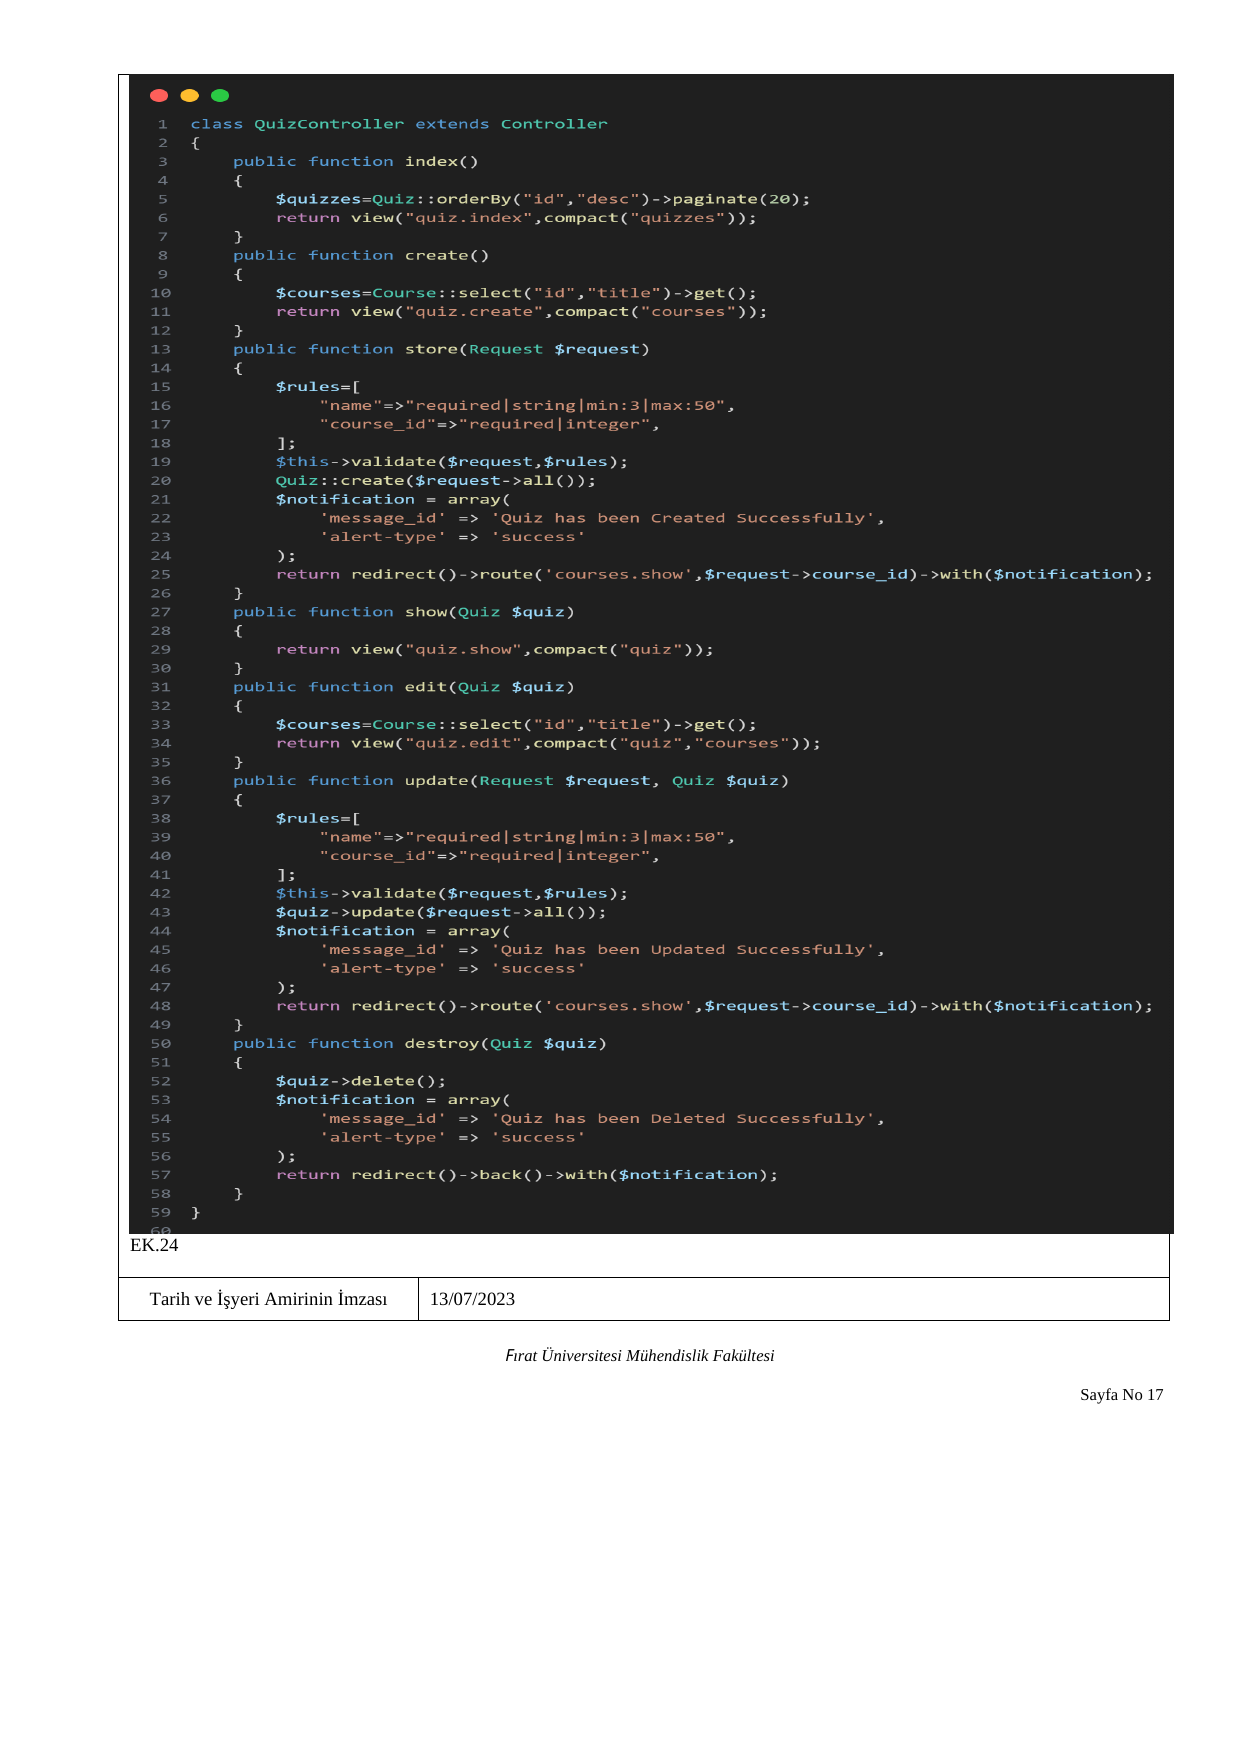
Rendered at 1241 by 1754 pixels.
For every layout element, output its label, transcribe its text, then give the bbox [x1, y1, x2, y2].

text Sayfa No 17 [118, 1385, 1163, 1404]
table_cell Tarih ve İşyeri Amirinin İmzası [119, 1278, 418, 1319]
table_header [119, 75, 1169, 1277]
text Fırat Üniversitesi Mühendislik Fakültesi [118, 1343, 1163, 1366]
table_cell 13/07/2023 [419, 1278, 1169, 1319]
picture [129, 74, 1174, 1234]
